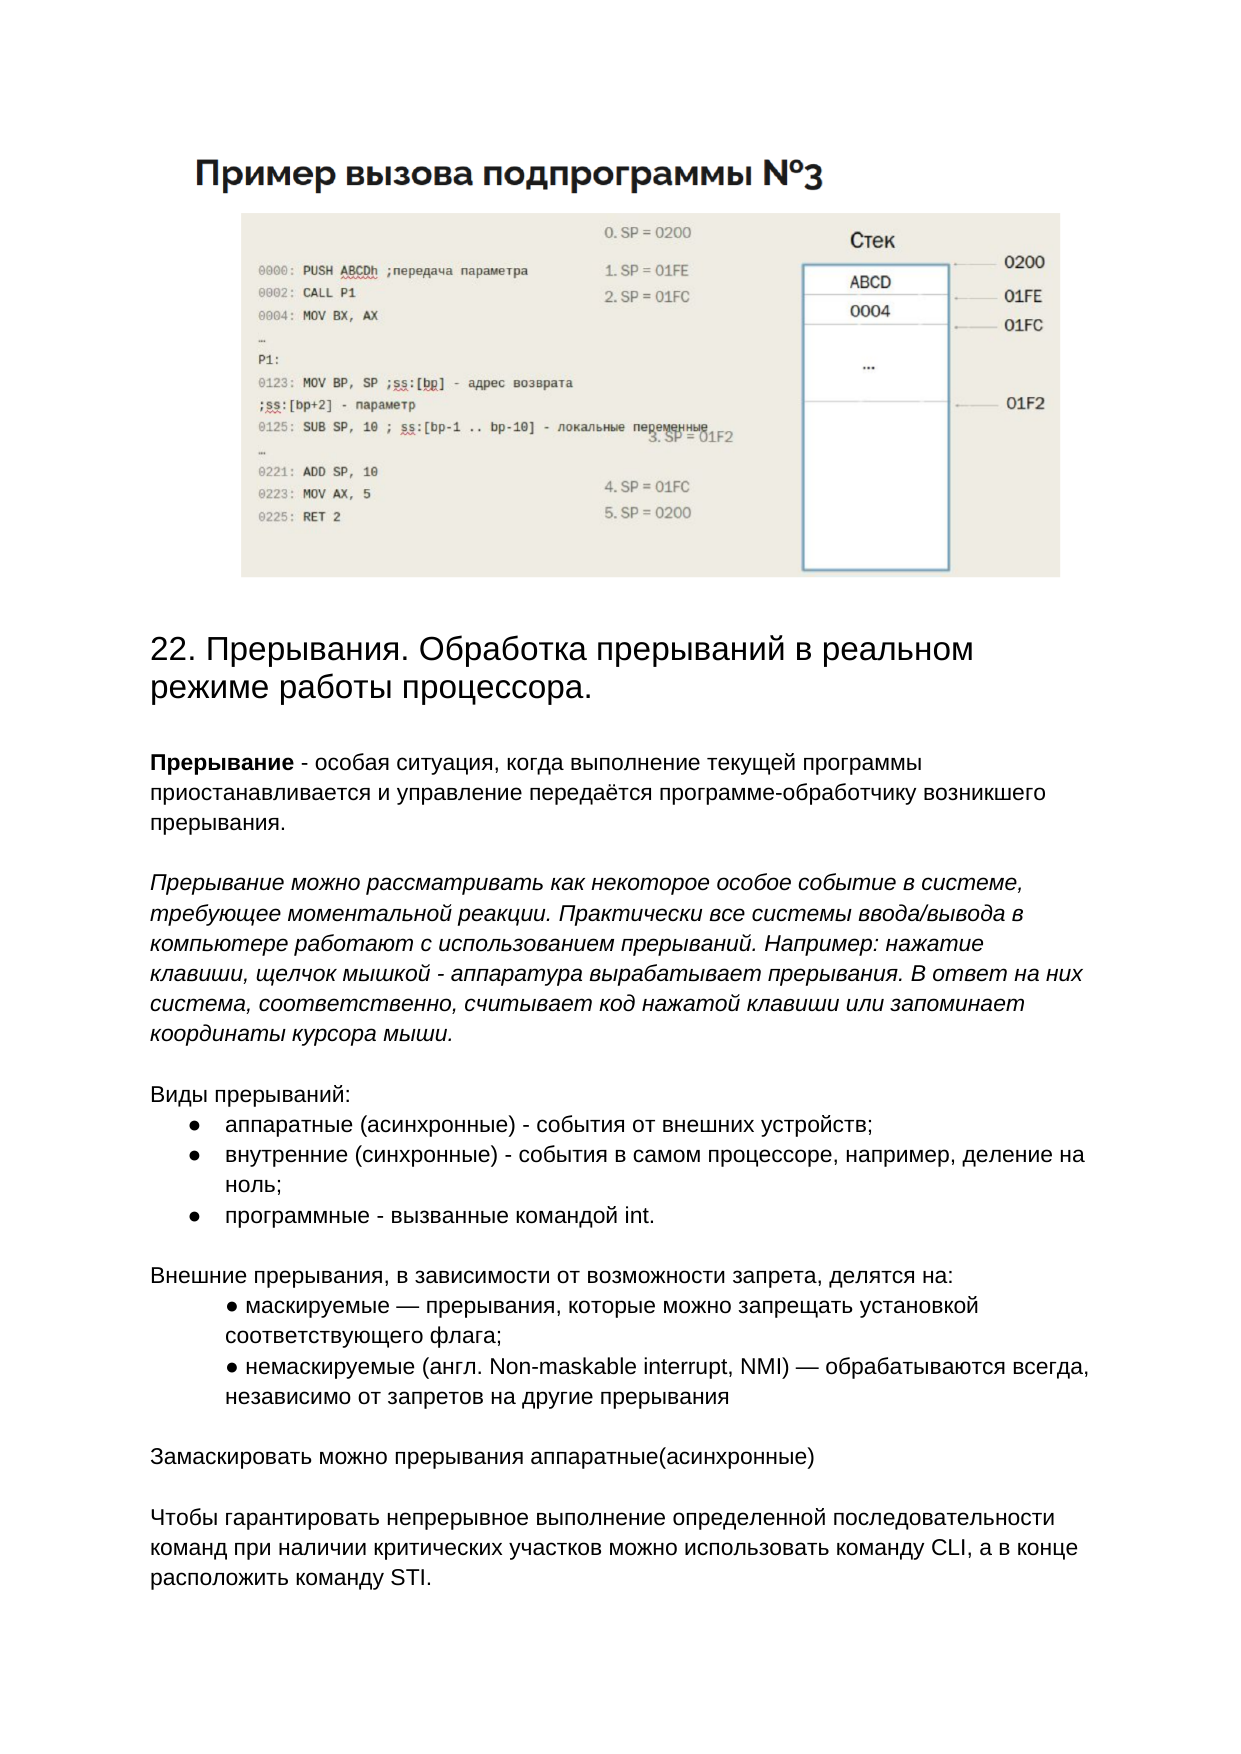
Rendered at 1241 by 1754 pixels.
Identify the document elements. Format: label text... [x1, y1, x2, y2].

text ● немаскируемые (англ. Non-maskable interrupt, NMI) — обрабатываются всегда, независимо от запретов на другие прерывания [225, 1353, 1090, 1409]
text Внешние прерывания, в зависимости от возможности запрета, делятся на: [150, 1262, 1090, 1288]
text Прерывание можно рассматривать как некоторое особое событие в системе, требующее моментальной реакции. Практически все системы ввода/вывода в компьютере работают с использованием прерываний. Например: нажатие клавиши, щелчок мышкой - аппаратура вырабатывает прерывания. В ответ на них система, соответственно, считывает код нажатой клавиши или запоминает координаты курсора мыши. [150, 869, 1090, 1047]
picture [150, 150, 1091, 588]
subtitle 22. Прерывания. Обработка прерываний в реальном режиме работы процессора. [150, 629, 1090, 706]
text Чтобы гарантировать непрерывное выполнение определенной последовательности команд при наличии критических участков можно использовать команду CLI, а в конце расположить команду STI. [150, 1504, 1090, 1590]
list программные - вызванные командой int. [187, 1202, 1090, 1228]
text Замаскировать можно прерывания аппаратные(асинхронные) [150, 1443, 1090, 1469]
text ● маскируемые — прерывания, которые можно запрещать установкой соответствующего флага; [225, 1292, 1090, 1349]
text Виды прерываний: [150, 1081, 1090, 1107]
list внутренние (синхронные) - события в самом процессоре, например, деление на ноль; [187, 1141, 1090, 1198]
list аппаратные (асинхронные) - события от внешних устройств; [187, 1111, 1090, 1137]
text Прерывание - особая ситуация, когда выполнение текущей программы приостанавливается и управление передаётся программе-обработчику возникшего прерывания. [150, 748, 1090, 835]
